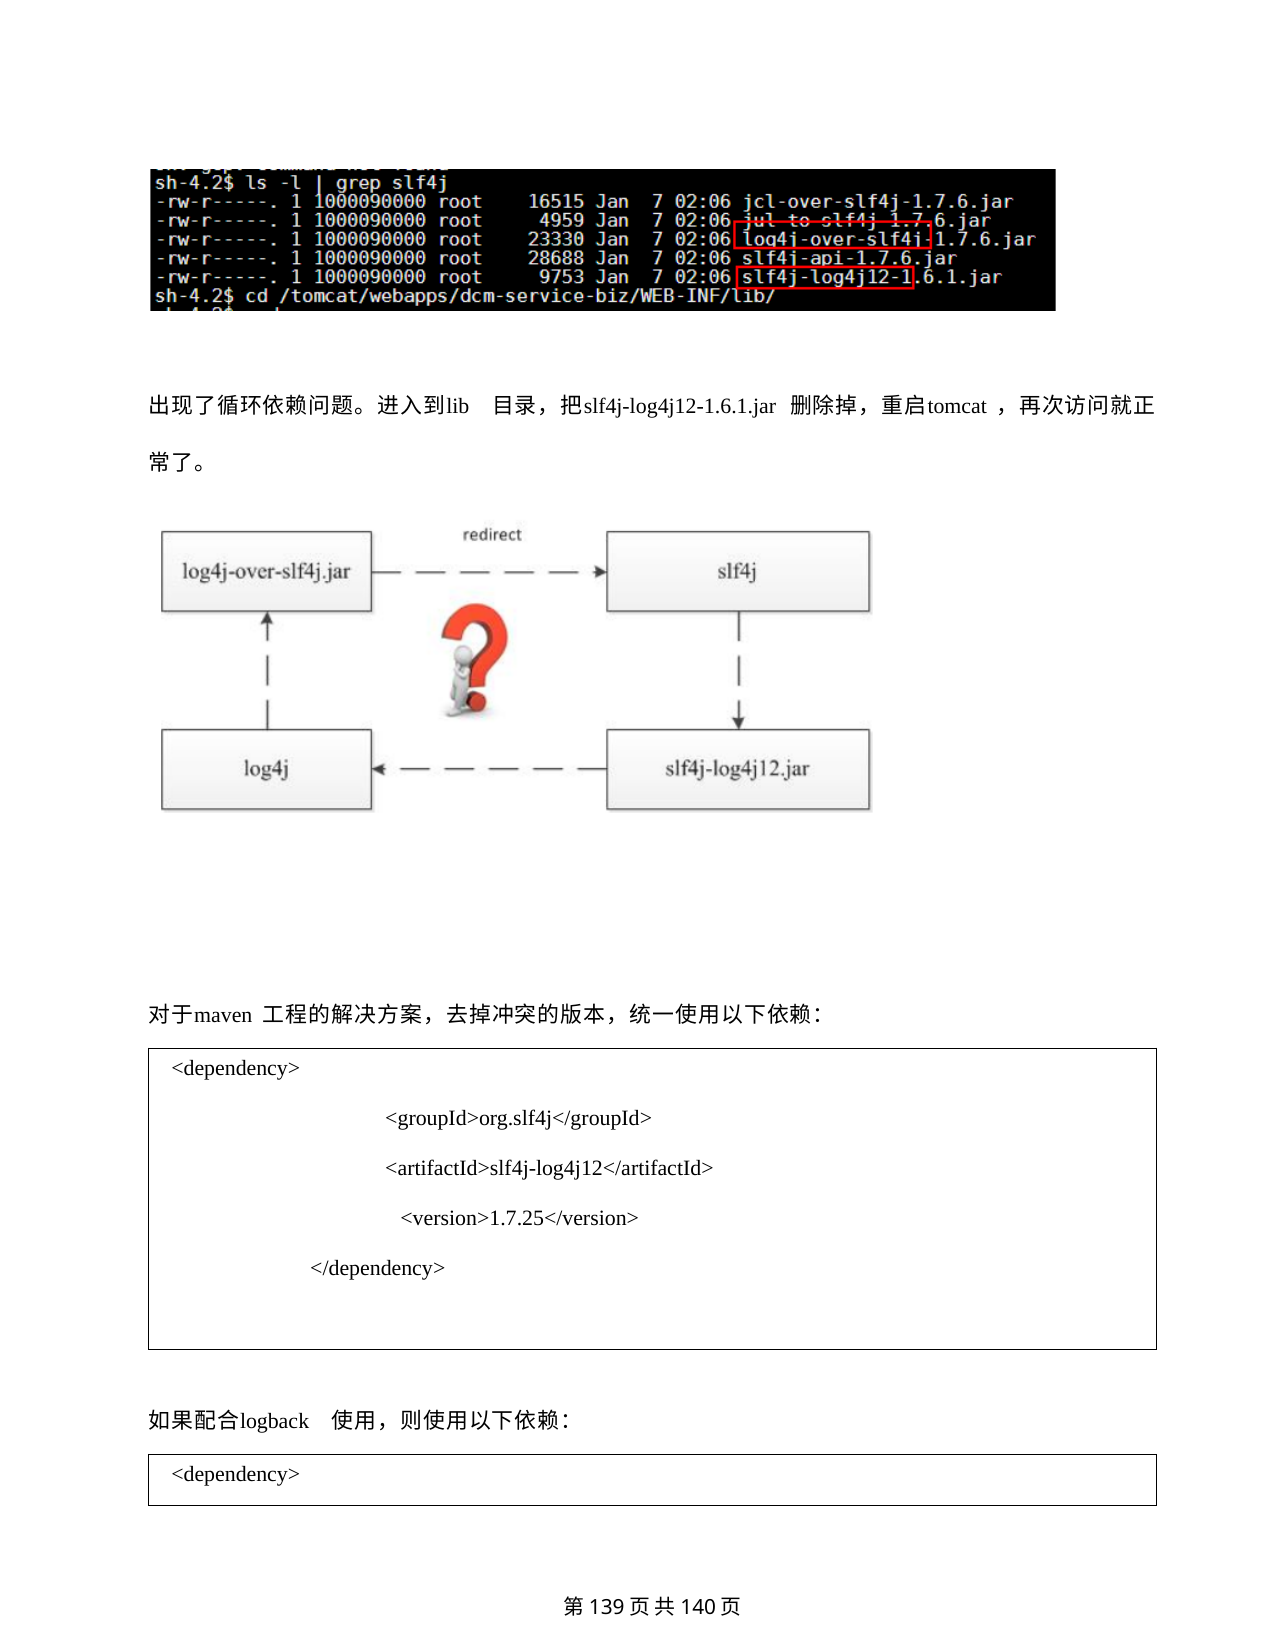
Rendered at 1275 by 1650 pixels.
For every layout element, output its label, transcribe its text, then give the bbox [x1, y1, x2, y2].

table_header <dependency> <groupId>org.slf4j</groupId> <artifactId>slf4j-log4j12</artifactId> <version>1.7.25</version> </dependency> [149, 1049, 1156, 1349]
text 对于maven工程的解决方案，去掉冲突的版本，统一使用以下依赖： [148, 994, 1156, 1032]
text 如果配合logback使用，则使用以下依赖： [148, 1400, 1156, 1438]
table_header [149, 1455, 1156, 1505]
picture [148, 169, 1056, 311]
picture [148, 501, 886, 826]
text 出现了循环依赖问题。进入到lib目录，把slf4j-log4j12-1.6.1.jar删除掉，重启tomcat，再次访问就正常了。 [148, 385, 1156, 479]
